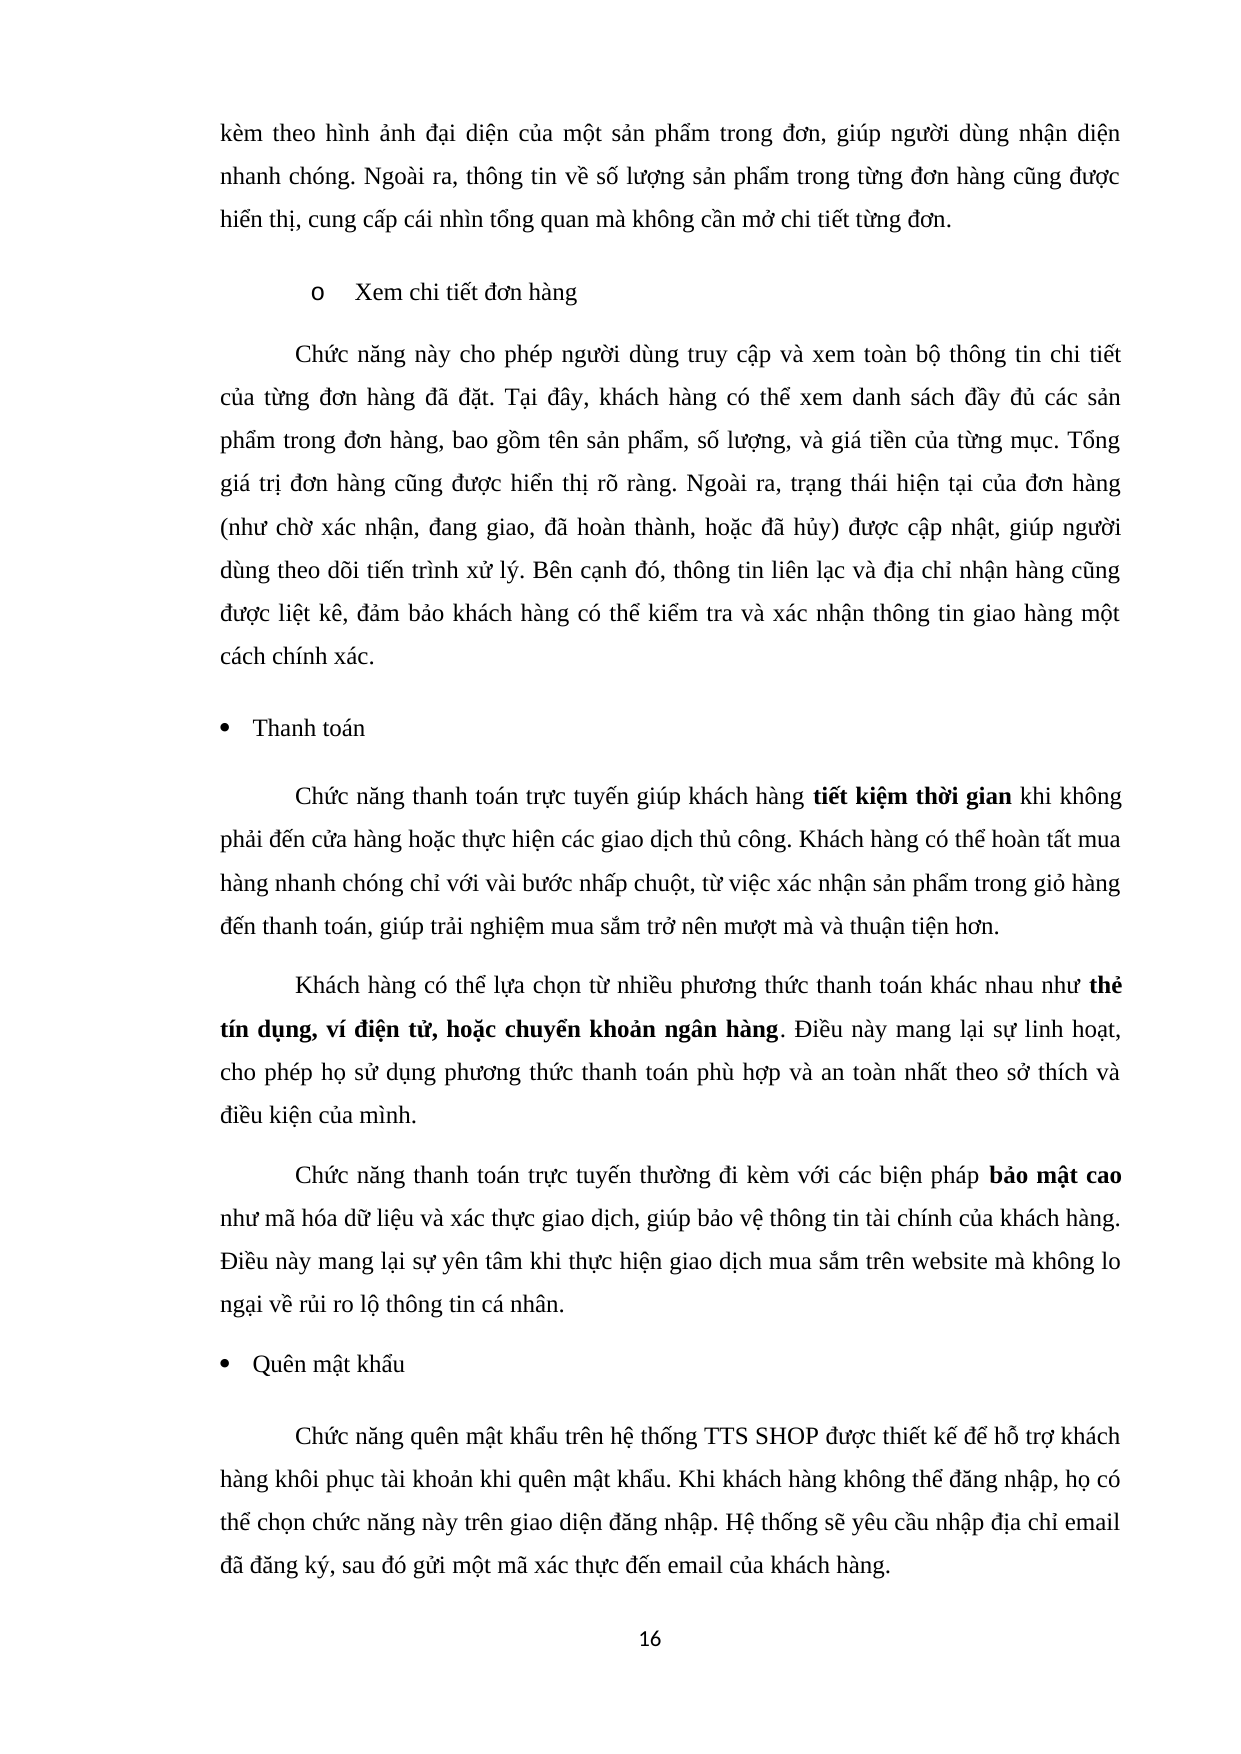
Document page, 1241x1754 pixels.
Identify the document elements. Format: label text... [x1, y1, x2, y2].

text Chức năng thanh toán trực tuyến giúp khách hàng tiết kiệm thời gian khi không phải đến cửa hàng hoặc thực hiện các giao dịch thủ công. Khách hàng có thể hoàn tất mua hàng nhanh chóng chỉ với vài bước nhấp chuột, từ việc xác nhận sản phẩm trong giỏ hàng đến thanh toán, giúp trải nghiệm mua sắm trở nên mượt mà và thuận tiện hơn. [220, 781, 1122, 939]
text Chức năng này cho phép người dùng truy cập và xem toàn bộ thông tin chi tiết của từng đơn hàng đã đặt. Tại đây, khách hàng có thể xem danh sách đầy đủ các sản phẩm trong đơn hàng, bao gồm tên sản phẩm, số lượng, và giá tiền của từng mục. Tổng giá trị đơn hàng cũng được hiển thị rõ ràng. Ngoài ra, trạng thái hiện tại của đơn hàng (như chờ xác nhận, đang giao, đã hoàn thành, hoặc đã hủy) được cập nhật, giúp người dùng theo dõi tiến trình xử lý. Bên cạnh đó, thông tin liên lạc và địa chỉ nhận hàng cũng được liệt kê, đảm bảo khách hàng có thể kiểm tra và xác nhận thông tin giao hàng một cách chính xác. [220, 339, 1122, 670]
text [220, 118, 1122, 233]
text Chức năng quên mật khẩu trên hệ thống TTS SHOP được thiết kế để hỗ trợ khách hàng khôi phục tài khoản khi quên mật khẩu. Khi khách hàng không thể đăng nhập, họ có thể chọn chức năng này trên giao diện đăng nhập. Hệ thống sẽ yêu cầu nhập địa chỉ email đã đăng ký, sau đó gửi một mã xác thực đến email của khách hàng. [220, 1421, 1122, 1579]
subtitle Quên mật khẩu [177, 1349, 1122, 1378]
text Chức năng thanh toán trực tuyến thường đi kèm với các biện pháp bảo mật cao như mã hóa dữ liệu và xác thực giao dịch, giúp bảo vệ thông tin tài chính của khách hàng. Điều này mang lại sự yên tâm khi thực hiện giao dịch mua sắm trên website mà không lo ngại về rủi ro lộ thông tin cá nhân. [220, 1160, 1122, 1318]
subtitle Xem chi tiết đơn hàng [310, 277, 1122, 307]
text Khách hàng có thể lựa chọn từ nhiều phương thức thanh toán khác nhau như thẻ tín dụng, ví điện tử, hoặc chuyển khoản ngân hàng. Điều này mang lại sự linh hoạt, cho phép họ sử dụng phương thức thanh toán phù hợp và an toàn nhất theo sở thích và điều kiện của mình. [220, 971, 1122, 1129]
subtitle Thanh toán [177, 713, 1122, 742]
